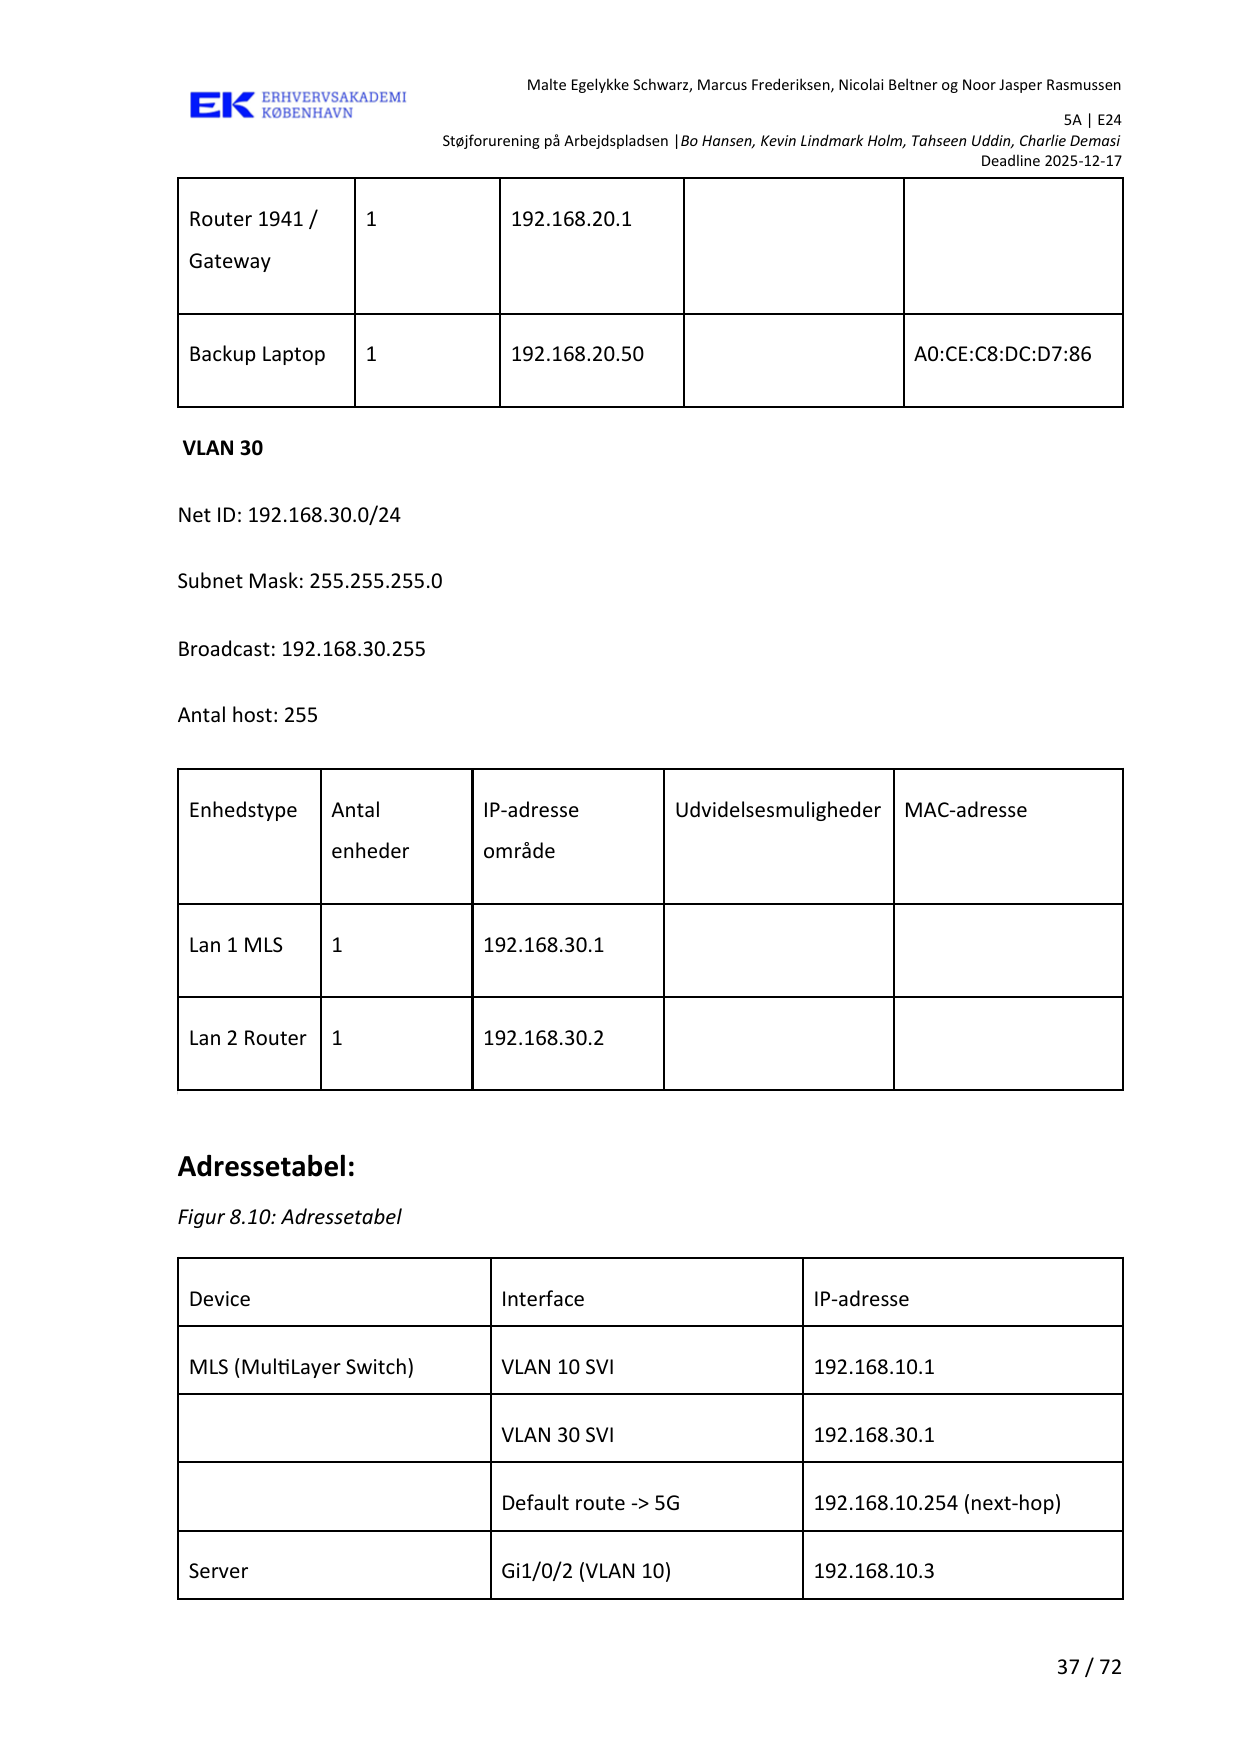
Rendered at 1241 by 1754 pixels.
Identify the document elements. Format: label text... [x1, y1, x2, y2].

table_cell Lan 1 MLS [179, 905, 320, 996]
table_cell 192.168.30.1 [474, 905, 663, 996]
table_cell 192.168.20.50 [501, 315, 683, 406]
text Antal host: 255 [177, 701, 1122, 729]
table_cell Default route -> 5G [492, 1463, 802, 1529]
text Broadcast: 192.168.30.255 [177, 634, 1122, 662]
table_cell 1 [356, 179, 499, 312]
table_header Udvidelsesmuligheder [665, 770, 893, 903]
table_cell Lan 2 Router [179, 998, 320, 1089]
table_cell MLS (MultiLayer Switch) [179, 1327, 490, 1393]
table_cell [179, 1395, 490, 1461]
table_header IP-adresse område [474, 770, 663, 903]
text Net ID: 192.168.30.0/24 [177, 500, 1122, 528]
table_cell 192.168.30.2 [474, 998, 663, 1089]
text Figur 8.10: Adressetabel [177, 1202, 1122, 1230]
table_cell 1 [356, 315, 499, 406]
table_cell A0:CE:C8:DC:D7:86 [905, 315, 1122, 406]
table_cell Gi1/0/2 (VLAN 10) [492, 1532, 802, 1598]
table_cell 192.168.10.1 [804, 1327, 1122, 1393]
table_cell 192.168.20.1 [501, 179, 683, 312]
table_header IP-adresse [804, 1259, 1122, 1325]
table_cell 192.168.10.254 (next-hop) [804, 1463, 1122, 1529]
table_cell [895, 905, 1122, 996]
table_cell 192.168.30.1 [804, 1395, 1122, 1461]
table_cell 1 [322, 905, 471, 996]
table_cell 192.168.10.3 [804, 1532, 1122, 1598]
text Adressetabel: [177, 1146, 1122, 1184]
table_header MAC-adresse [895, 770, 1122, 903]
table_cell VLAN 30 SVI [492, 1395, 802, 1461]
table_cell [665, 998, 893, 1089]
table_header Antal enheder [322, 770, 471, 903]
table_cell [665, 905, 893, 996]
table_header Interface [492, 1259, 802, 1325]
table_cell [179, 1463, 490, 1529]
text Subnet Mask: 255.255.255.0 [177, 567, 1122, 595]
table_cell [685, 315, 903, 406]
text VLAN 30 [177, 433, 1122, 461]
table_cell Router 1941 / Gateway [179, 179, 354, 312]
table_cell 1 [322, 998, 471, 1089]
table_header Enhedstype [179, 770, 320, 903]
table_cell [685, 179, 903, 312]
table_header Device [179, 1259, 490, 1325]
table_cell Backup Laptop [179, 315, 354, 406]
picture [177, 73, 420, 141]
table_cell [905, 179, 1122, 312]
table_cell Server [179, 1532, 490, 1598]
table_cell [895, 998, 1122, 1089]
table_cell VLAN 10 SVI [492, 1327, 802, 1393]
